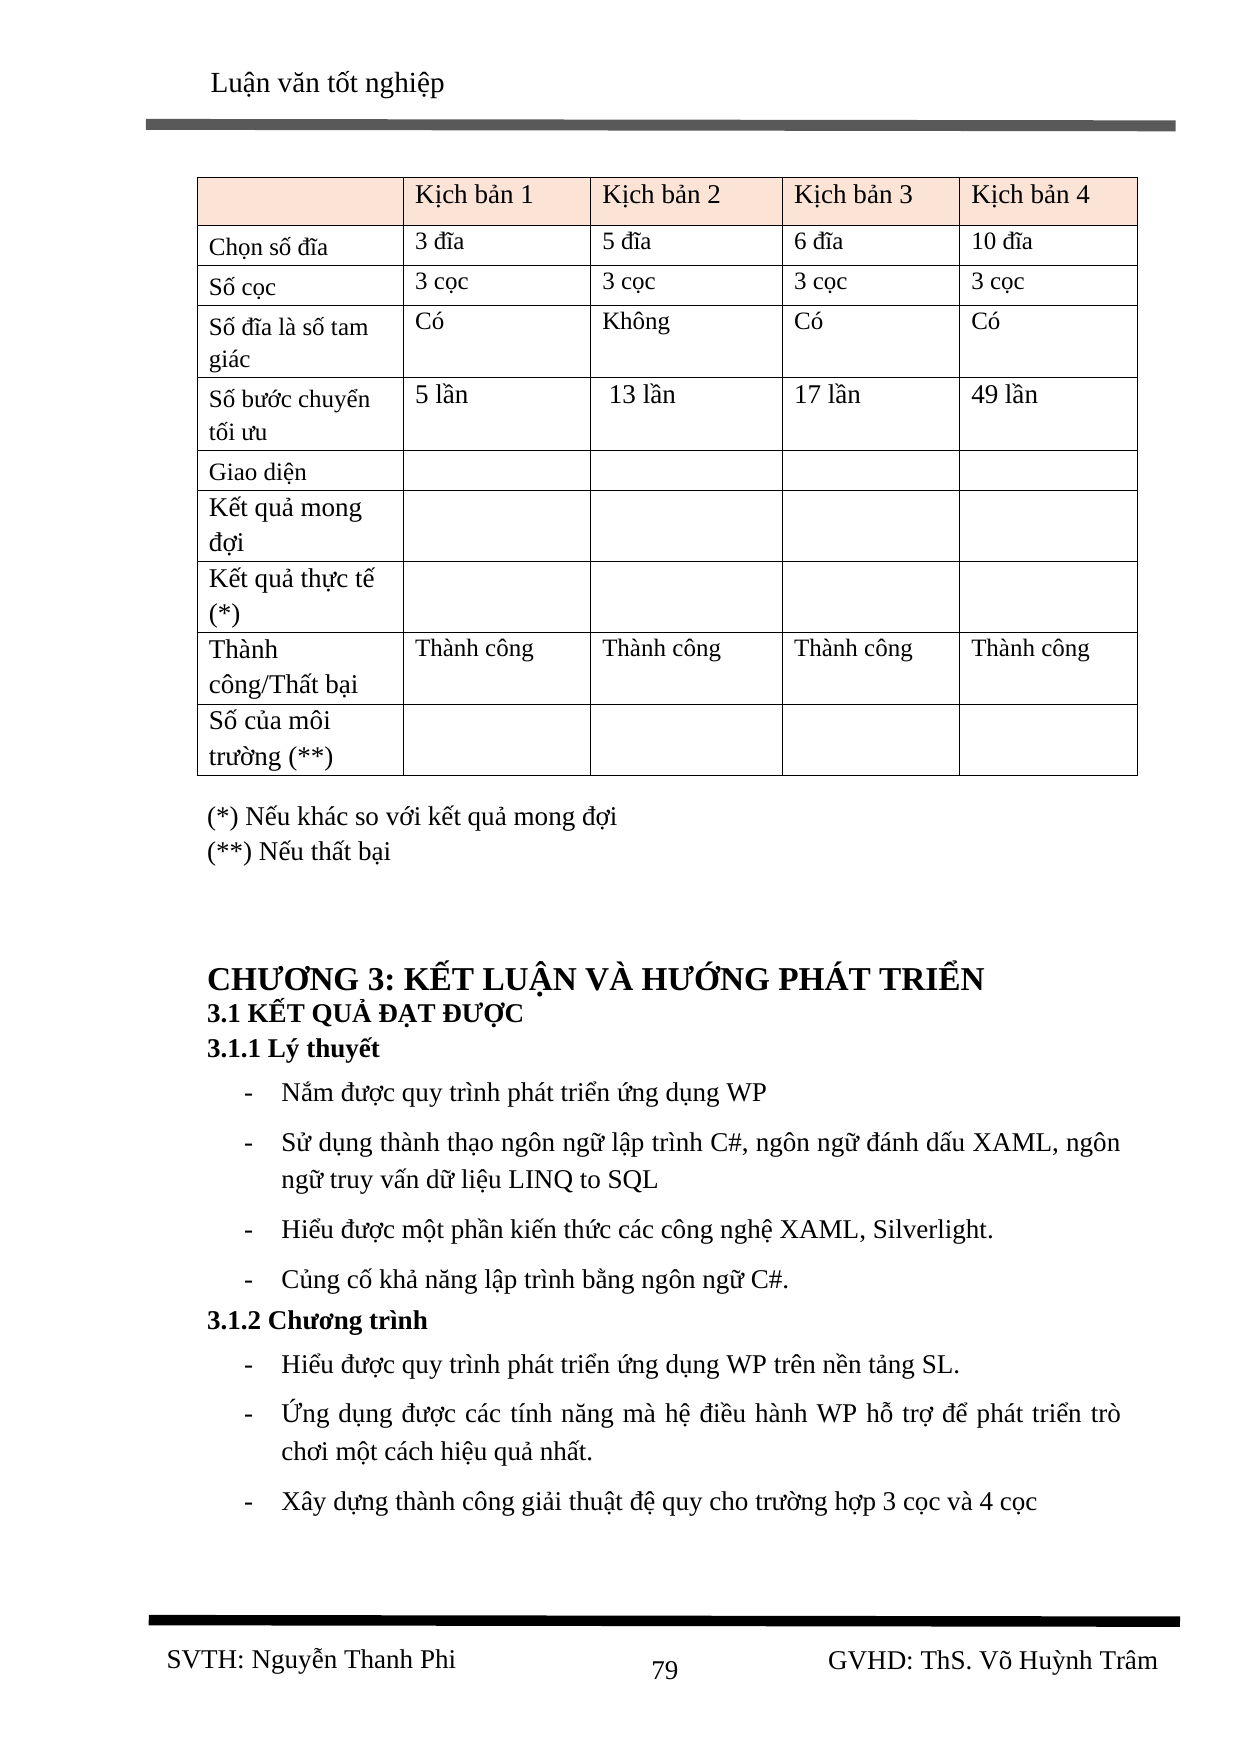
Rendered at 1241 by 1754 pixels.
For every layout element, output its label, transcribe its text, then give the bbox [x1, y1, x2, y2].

table_cell [591, 562, 782, 632]
table_cell [960, 491, 1137, 561]
table_cell 5 đĩa [591, 226, 782, 265]
list Ứng dụng được các tính năng mà hệ điều hành WP hỗ trợ để phát triển trò chơi một cách hiệu quả nhất. [244, 1398, 1122, 1466]
list Hiểu được quy trình phát triển ứng dụng WP trên nền tảng SL. [244, 1348, 1122, 1379]
table_cell Thành công [960, 633, 1137, 703]
table_cell Thành công/Thất bại [198, 633, 403, 703]
table_cell [404, 562, 590, 632]
table_cell [960, 562, 1137, 632]
table_cell 3 cọc [960, 266, 1137, 305]
table_cell 6 đĩa [783, 226, 959, 265]
table_cell Có [404, 306, 590, 377]
table_cell 17 lần [783, 378, 959, 450]
list Sử dụng thành thạo ngôn ngữ lập trình C#, ngôn ngữ đánh dấu XAML, ngôn ngữ truy vấn dữ liệu LINQ to SQL [244, 1126, 1122, 1194]
table_cell [960, 705, 1137, 775]
table_cell Thành công [783, 633, 959, 703]
table_cell [591, 451, 782, 490]
table_cell [591, 491, 782, 561]
table_header Kịch bản 2 [591, 178, 782, 225]
table_cell Số của môi trường (**) [198, 705, 403, 775]
text (**) Nếu thất bại [207, 835, 1122, 866]
table_cell Thành công [591, 633, 782, 703]
table_cell Số đĩa là số tam giác [198, 306, 403, 377]
subtitle 3.1.2 Chương trình [207, 1304, 1122, 1335]
table_cell [404, 705, 590, 775]
table_cell 3 cọc [591, 266, 782, 305]
text (*) Nếu khác so với kết quả mong đợi [207, 800, 1122, 831]
list Nắm được quy trình phát triển ứng dụng WP [244, 1076, 1122, 1107]
list Củng cố khả năng lập trình bằng ngôn ngữ C#. [244, 1263, 1122, 1294]
table_cell 3 cọc [783, 266, 959, 305]
table_cell Giao diện [198, 451, 403, 490]
table_cell [783, 562, 959, 632]
table_cell 5 lần [404, 378, 590, 450]
table_cell [591, 705, 782, 775]
table_cell 10 đĩa [960, 226, 1137, 265]
table_cell Có [960, 306, 1137, 377]
table_cell 49 lần [960, 378, 1137, 450]
table_cell Số bước chuyển tối ưu [198, 378, 403, 450]
table_cell Không [591, 306, 782, 377]
subtitle 3.1.1 Lý thuyết [207, 1032, 1122, 1063]
table_header [198, 178, 403, 225]
table_header Kịch bản 3 [783, 178, 959, 225]
table_cell Có [783, 306, 959, 377]
list Hiểu được một phần kiến thức các công nghệ XAML, Silverlight. [244, 1213, 1122, 1244]
table_cell [783, 451, 959, 490]
table_cell Số cọc [198, 266, 403, 305]
subtitle CHƯƠNG 3: KẾT LUẬN VÀ HƯỚNG PHÁT TRIỂN [207, 959, 1122, 997]
list Xây dựng thành công giải thuật đệ quy cho trường hợp 3 cọc và 4 cọc [244, 1485, 1122, 1516]
table_cell 3 đĩa [404, 226, 590, 265]
table_cell 13 lần [591, 378, 782, 450]
table_cell [783, 491, 959, 561]
table_header Kịch bản 1 [404, 178, 590, 225]
table_cell [960, 451, 1137, 490]
table_cell 3 cọc [404, 266, 590, 305]
table_cell [404, 491, 590, 561]
subtitle 3.1 KẾT QUẢ ĐẠT ĐƯỢC [207, 997, 1122, 1028]
table_cell [783, 705, 959, 775]
table_cell [404, 451, 590, 490]
table_cell Thành công [404, 633, 590, 703]
table_cell Chọn số đĩa [198, 226, 403, 265]
table_header Kịch bản 4 [960, 178, 1137, 225]
table_cell Kết quả mong đợi [198, 491, 403, 561]
table_cell Kết quả thực tế (*) [198, 562, 403, 632]
